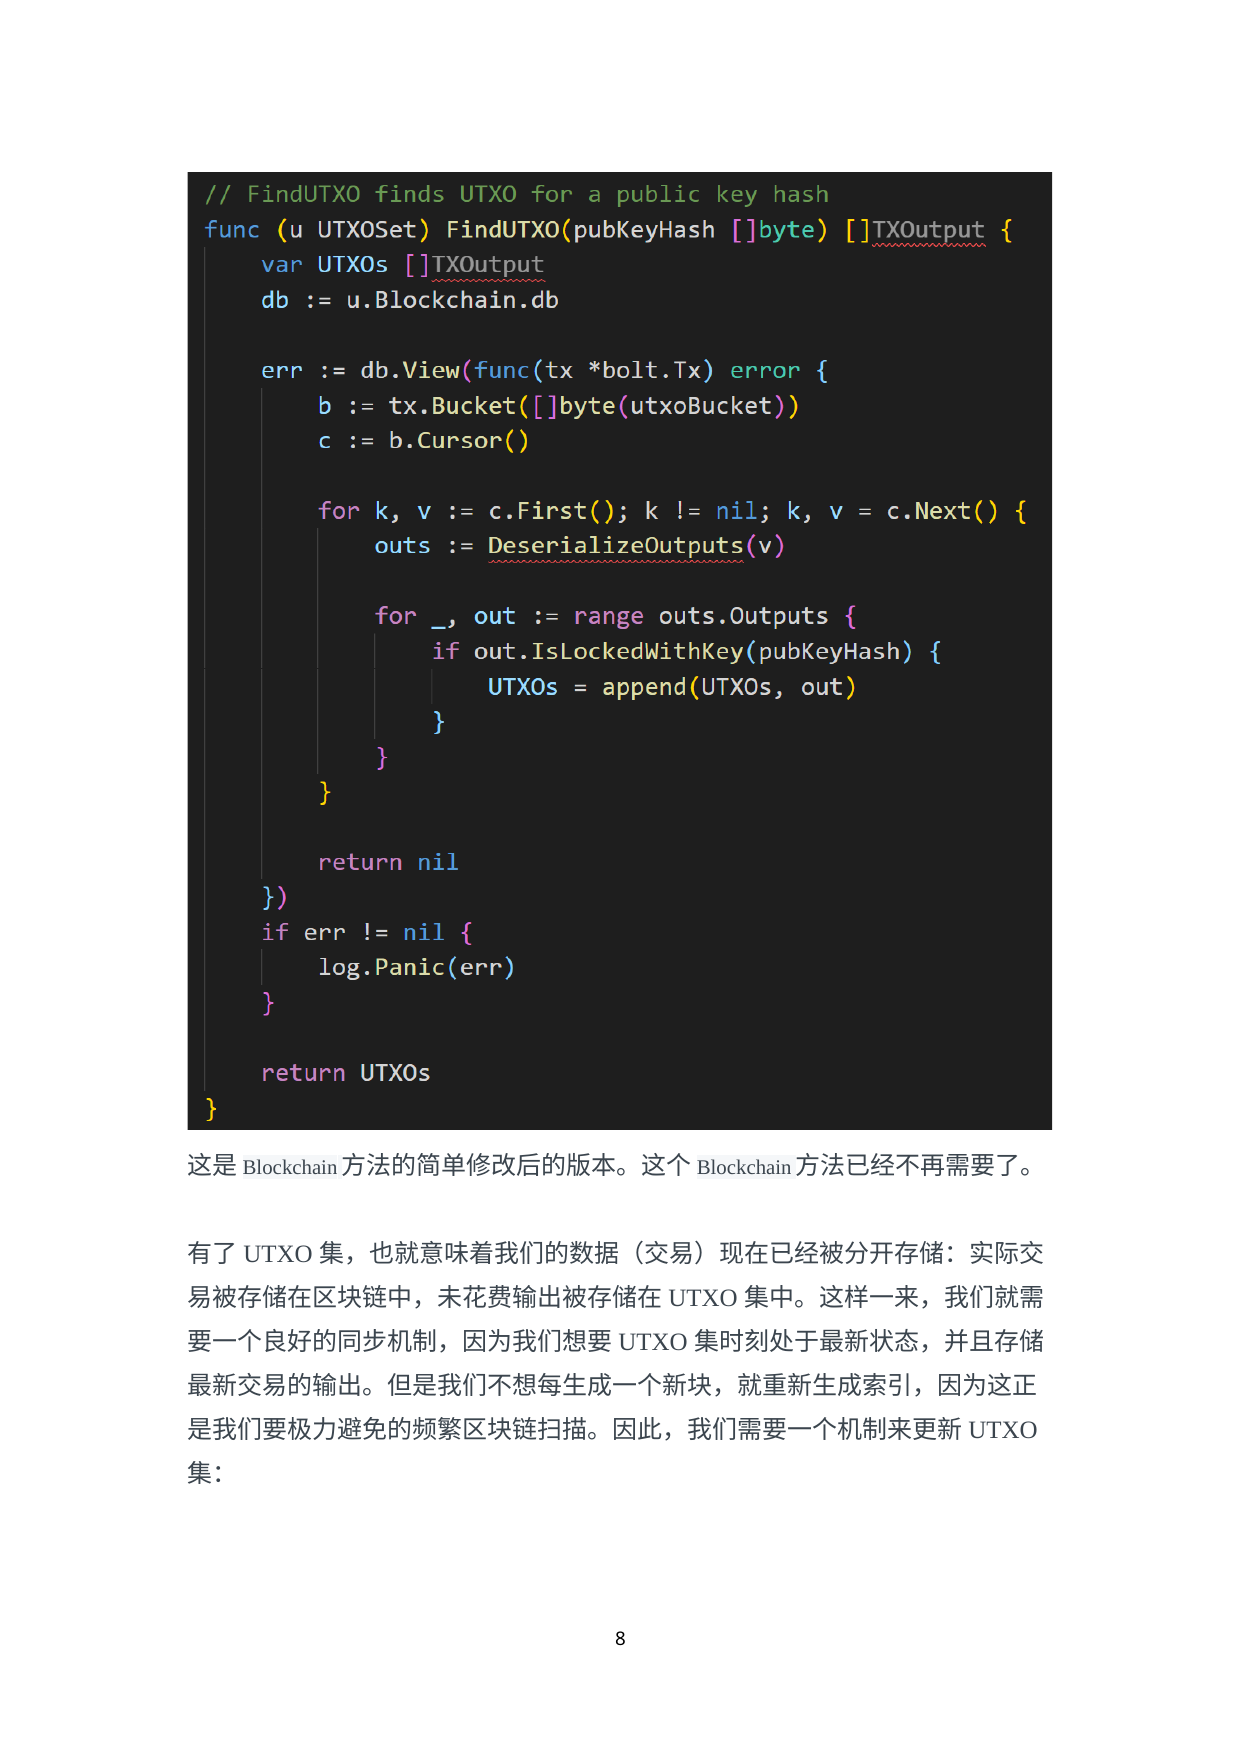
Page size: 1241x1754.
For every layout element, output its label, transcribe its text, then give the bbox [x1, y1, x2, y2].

text 有了 UTXO 集，也就意味着我们的数据（交易）现在已经被分开存储：实际交易被存储在区块链中，未花费输出被存储在 UTXO 集中。这样一来，我们就需要一个良好的同步机制，因为我们想要 UTXO 集时刻处于最新状态，并且存储最新交易的输出。但是我们不想每生成一个新块，就重新生成索引，因为这正是我们要极力避免的频繁区块链扫描。因此，我们需要一个机制来更新 UTXO 集： [187, 1229, 1053, 1494]
picture [187, 172, 1053, 1130]
text 这是Blockchain方法的简单修改后的版本。这个Blockchain方法已经不再需要了。 [187, 1141, 1053, 1185]
